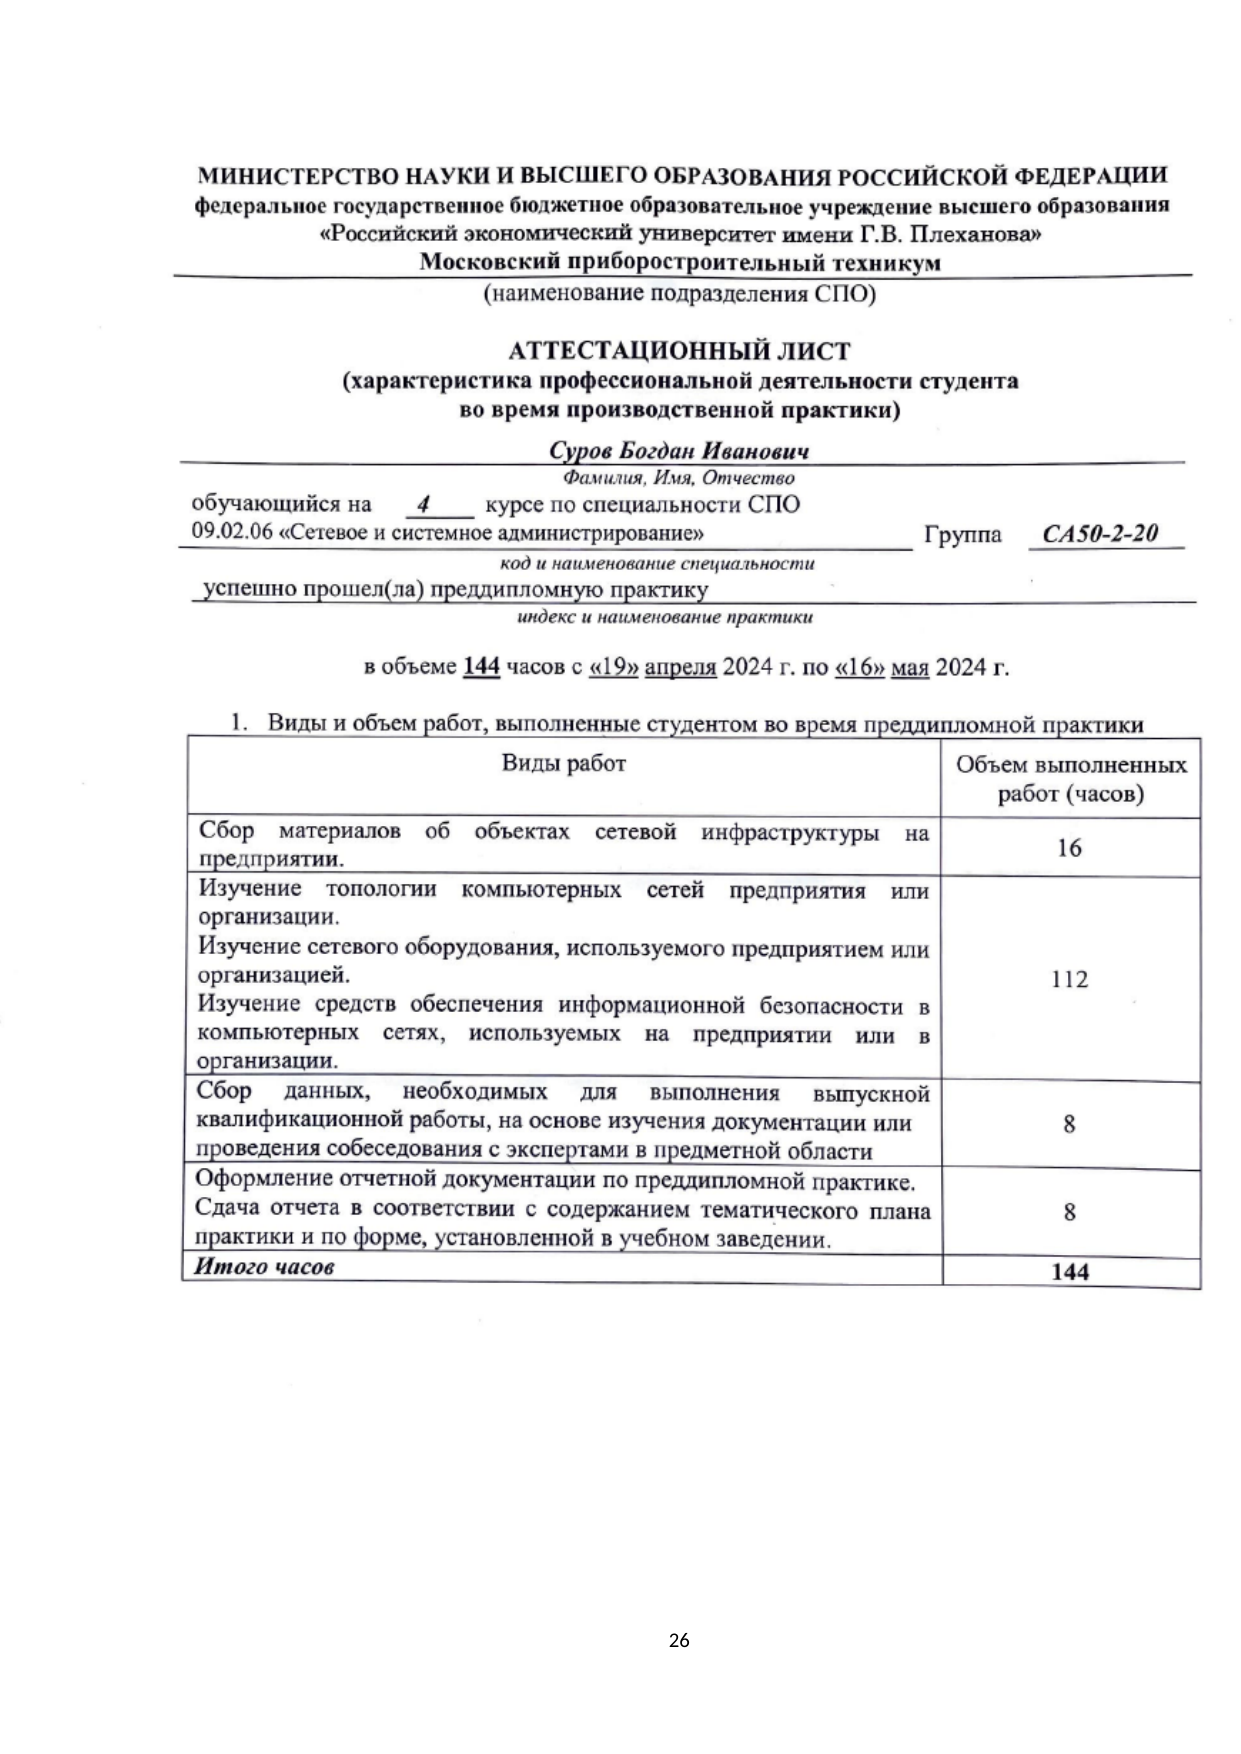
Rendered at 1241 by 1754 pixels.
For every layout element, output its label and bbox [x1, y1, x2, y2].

picture [0, 150, 1241, 1549]
